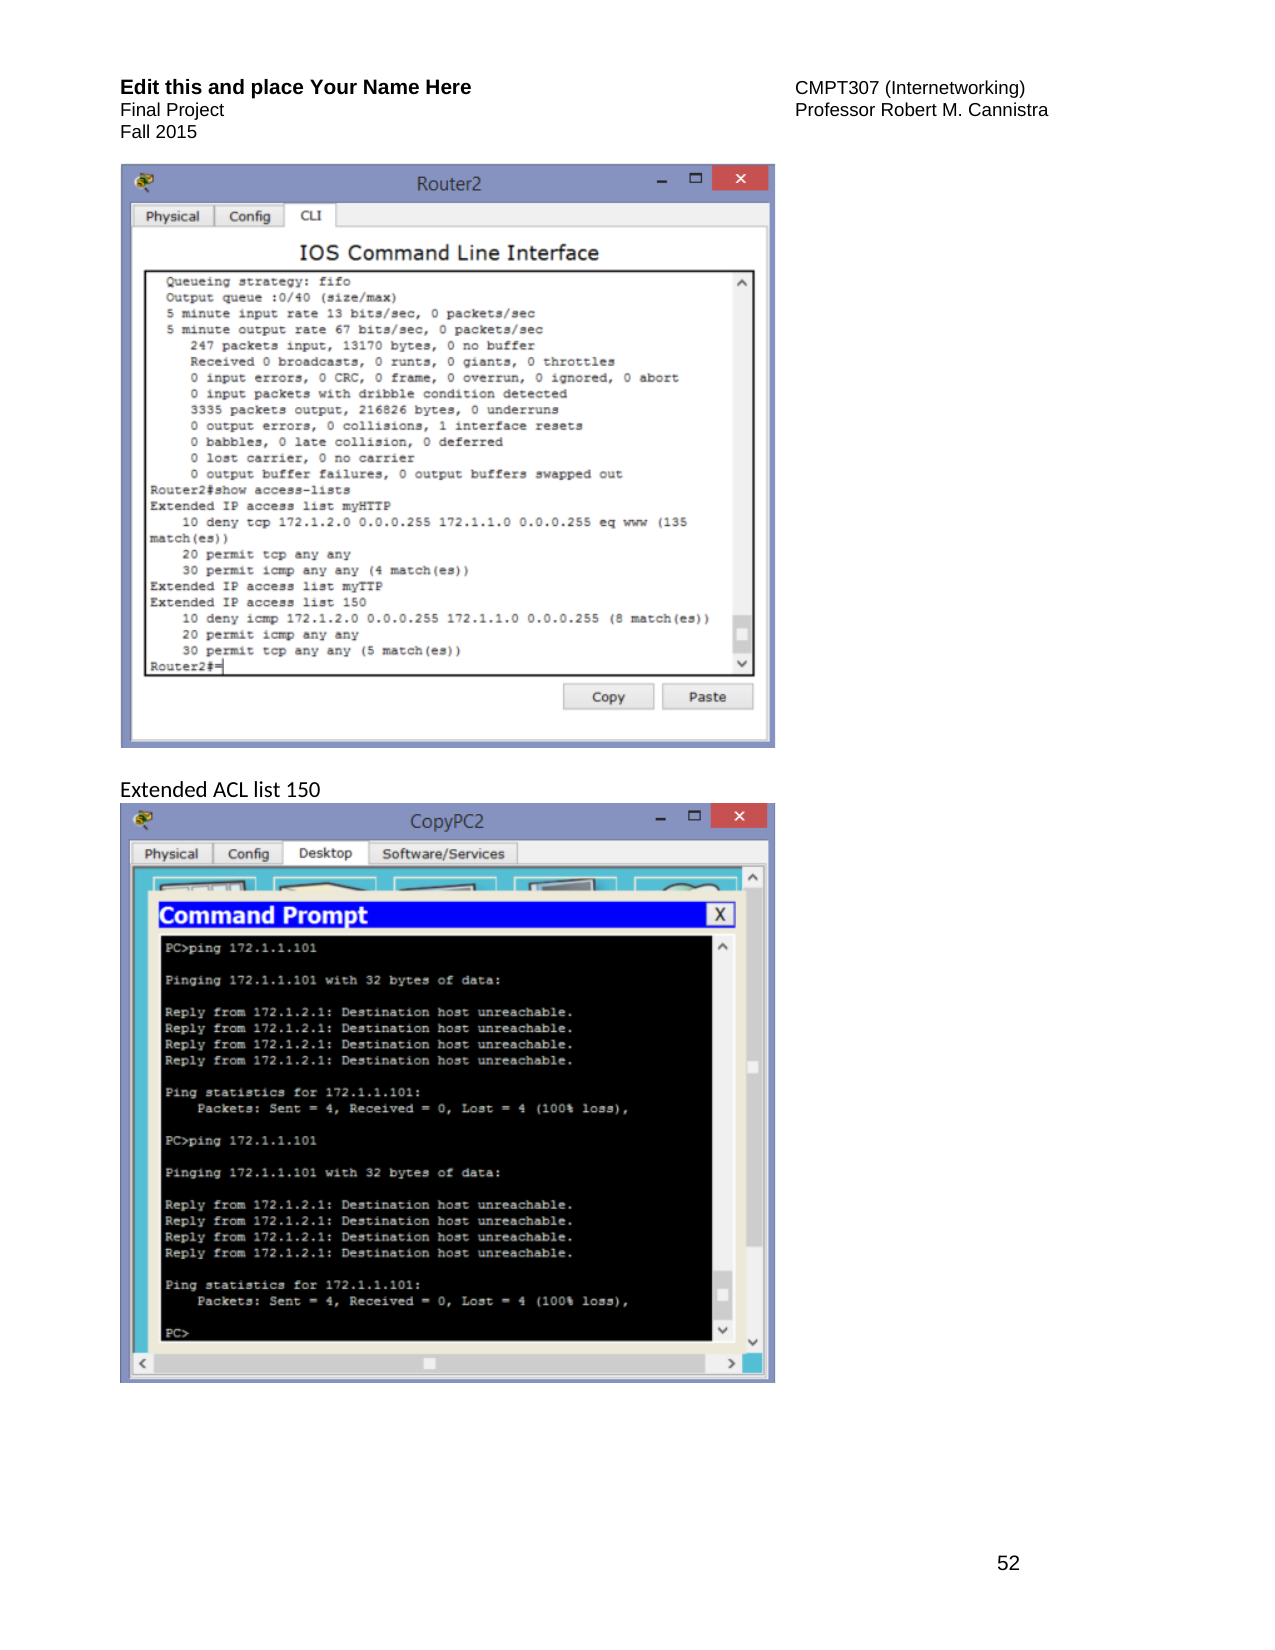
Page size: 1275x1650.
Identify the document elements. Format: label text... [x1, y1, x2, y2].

picture [120, 163, 775, 748]
picture [120, 803, 775, 1383]
text Extended ACL list 150 [120, 776, 1155, 803]
